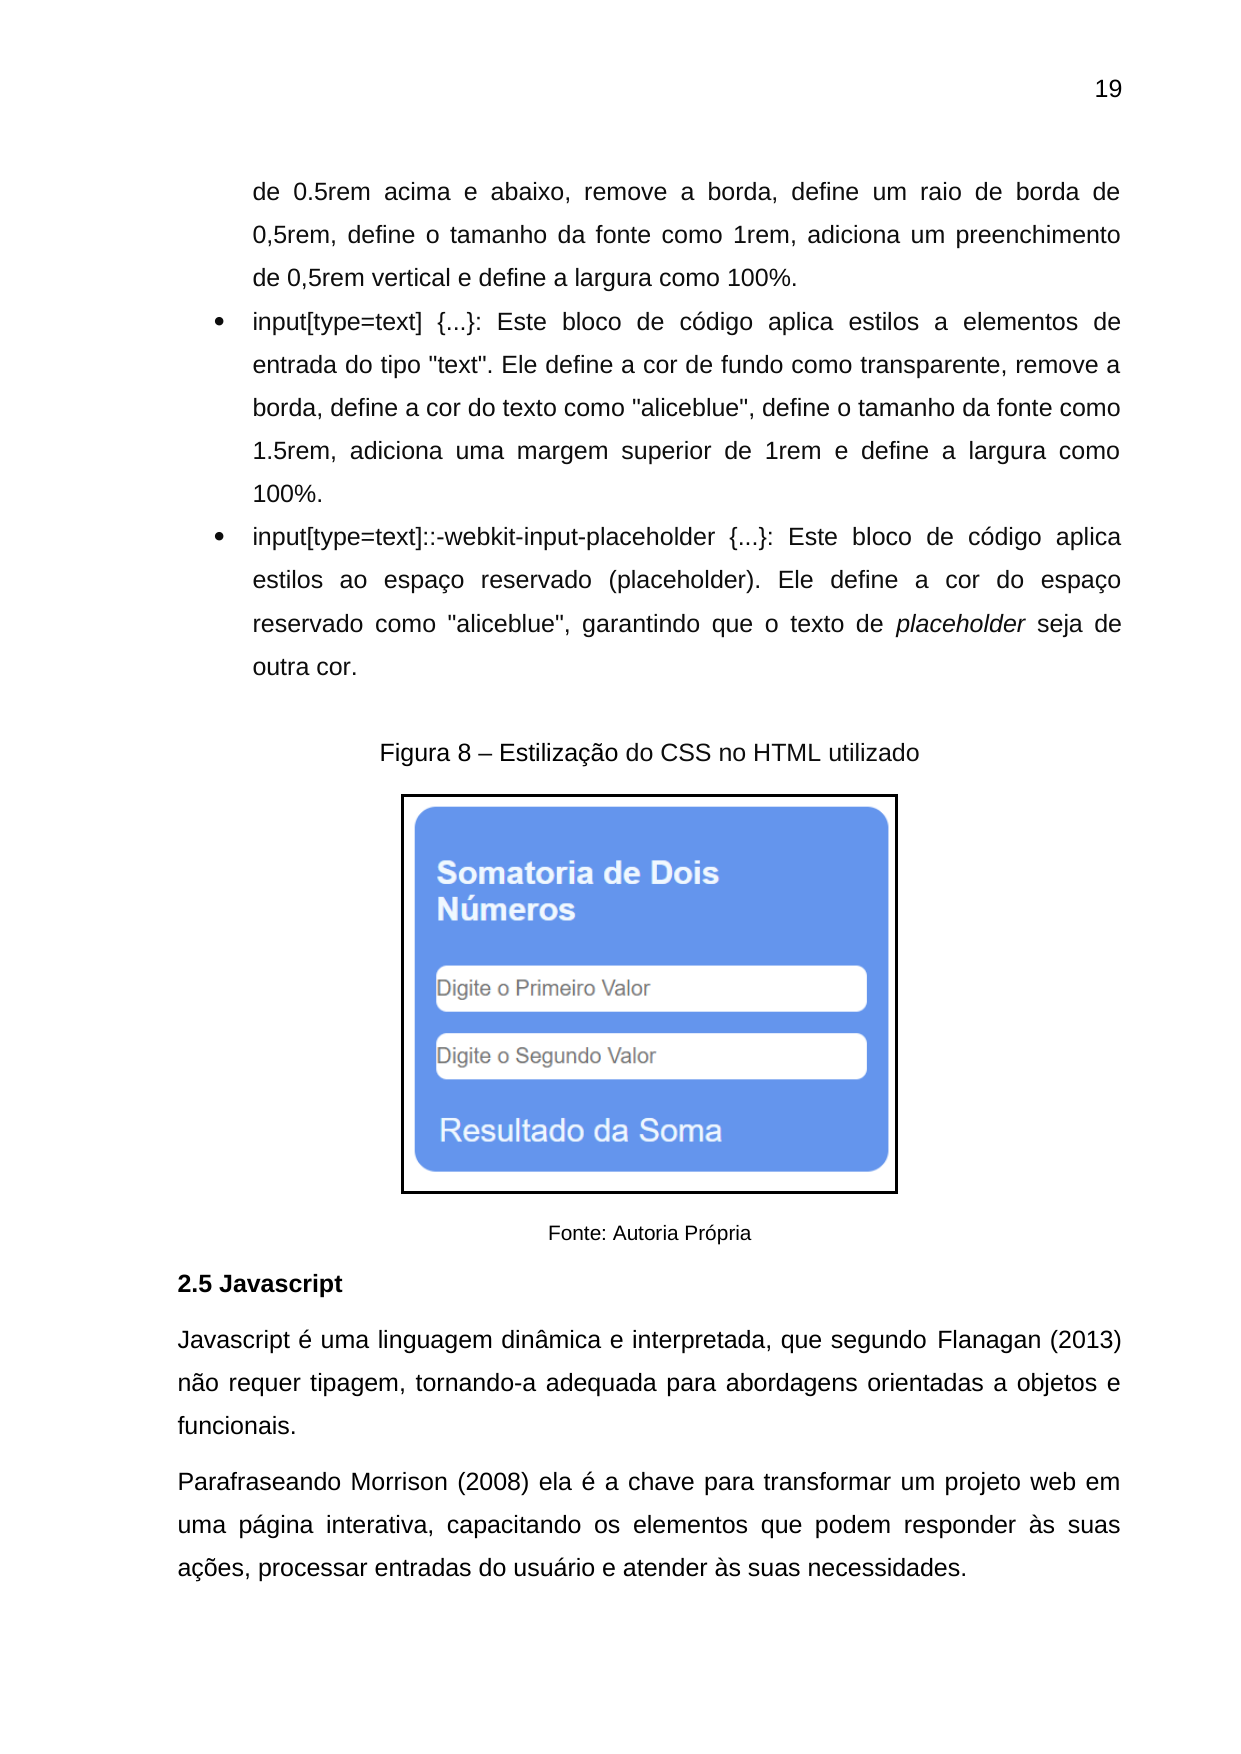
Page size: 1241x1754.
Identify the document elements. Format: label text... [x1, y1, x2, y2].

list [215, 177, 1122, 292]
list input[type=text] {...}: Este bloco de código aplica estilos a elementos de entrada do tipo "text". Ele define a cor de fundo como transparente, remove a borda, define a cor do texto como "aliceblue", define o tamanho da fonte como 1.5rem, adiciona uma margem superior de 1rem e define a largura como 100%. [215, 307, 1122, 508]
text 2.5 Javascript [177, 1269, 1122, 1298]
list input[type=text]::-webkit-input-placeholder {...}: Este bloco de código aplica estilos ao espaço reservado (placeholder). Ele define a cor do espaço reservado como "aliceblue", garantindo que o texto de placeholder seja de outra cor. [215, 522, 1122, 681]
text Javascript é uma linguagem dinâmica e interpretada, que segundo Flanagan (2013) não requer tipagem, tornando-a adequada para abordagens orientadas a objetos e funcionais. [177, 1325, 1122, 1440]
picture [404, 797, 895, 1191]
text Figura 8 – Estilização do CSS no HTML utilizado [177, 738, 1122, 767]
text Parafraseando Morrison (2008) ela é a chave para transformar um projeto web em uma página interativa, capacitando os elementos que podem responder às suas ações, processar entradas do usuário e atender às suas necessidades. [177, 1467, 1122, 1582]
text Fonte: Autoria Própria [177, 1221, 1122, 1244]
